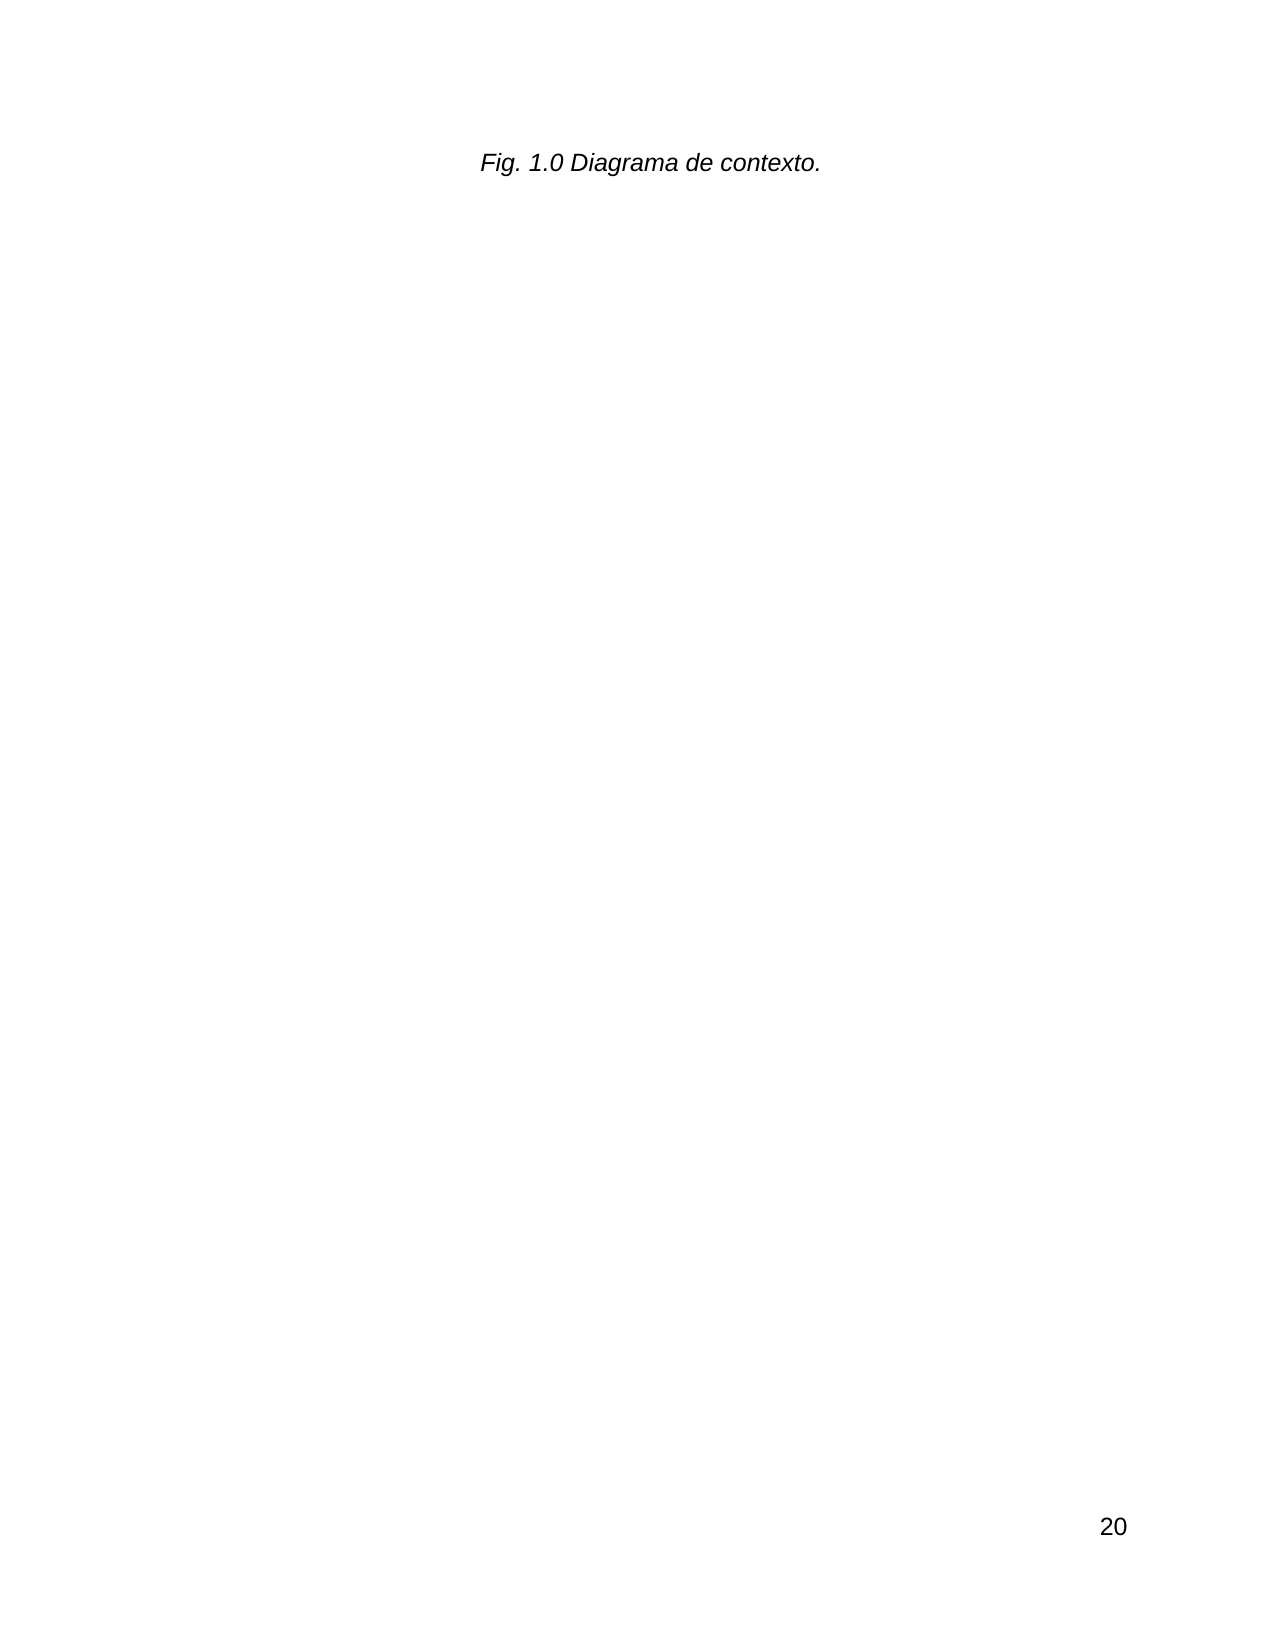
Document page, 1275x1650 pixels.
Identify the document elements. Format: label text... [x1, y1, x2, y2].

text Fig. 1.0 Diagrama de contexto. [177, 148, 1127, 176]
